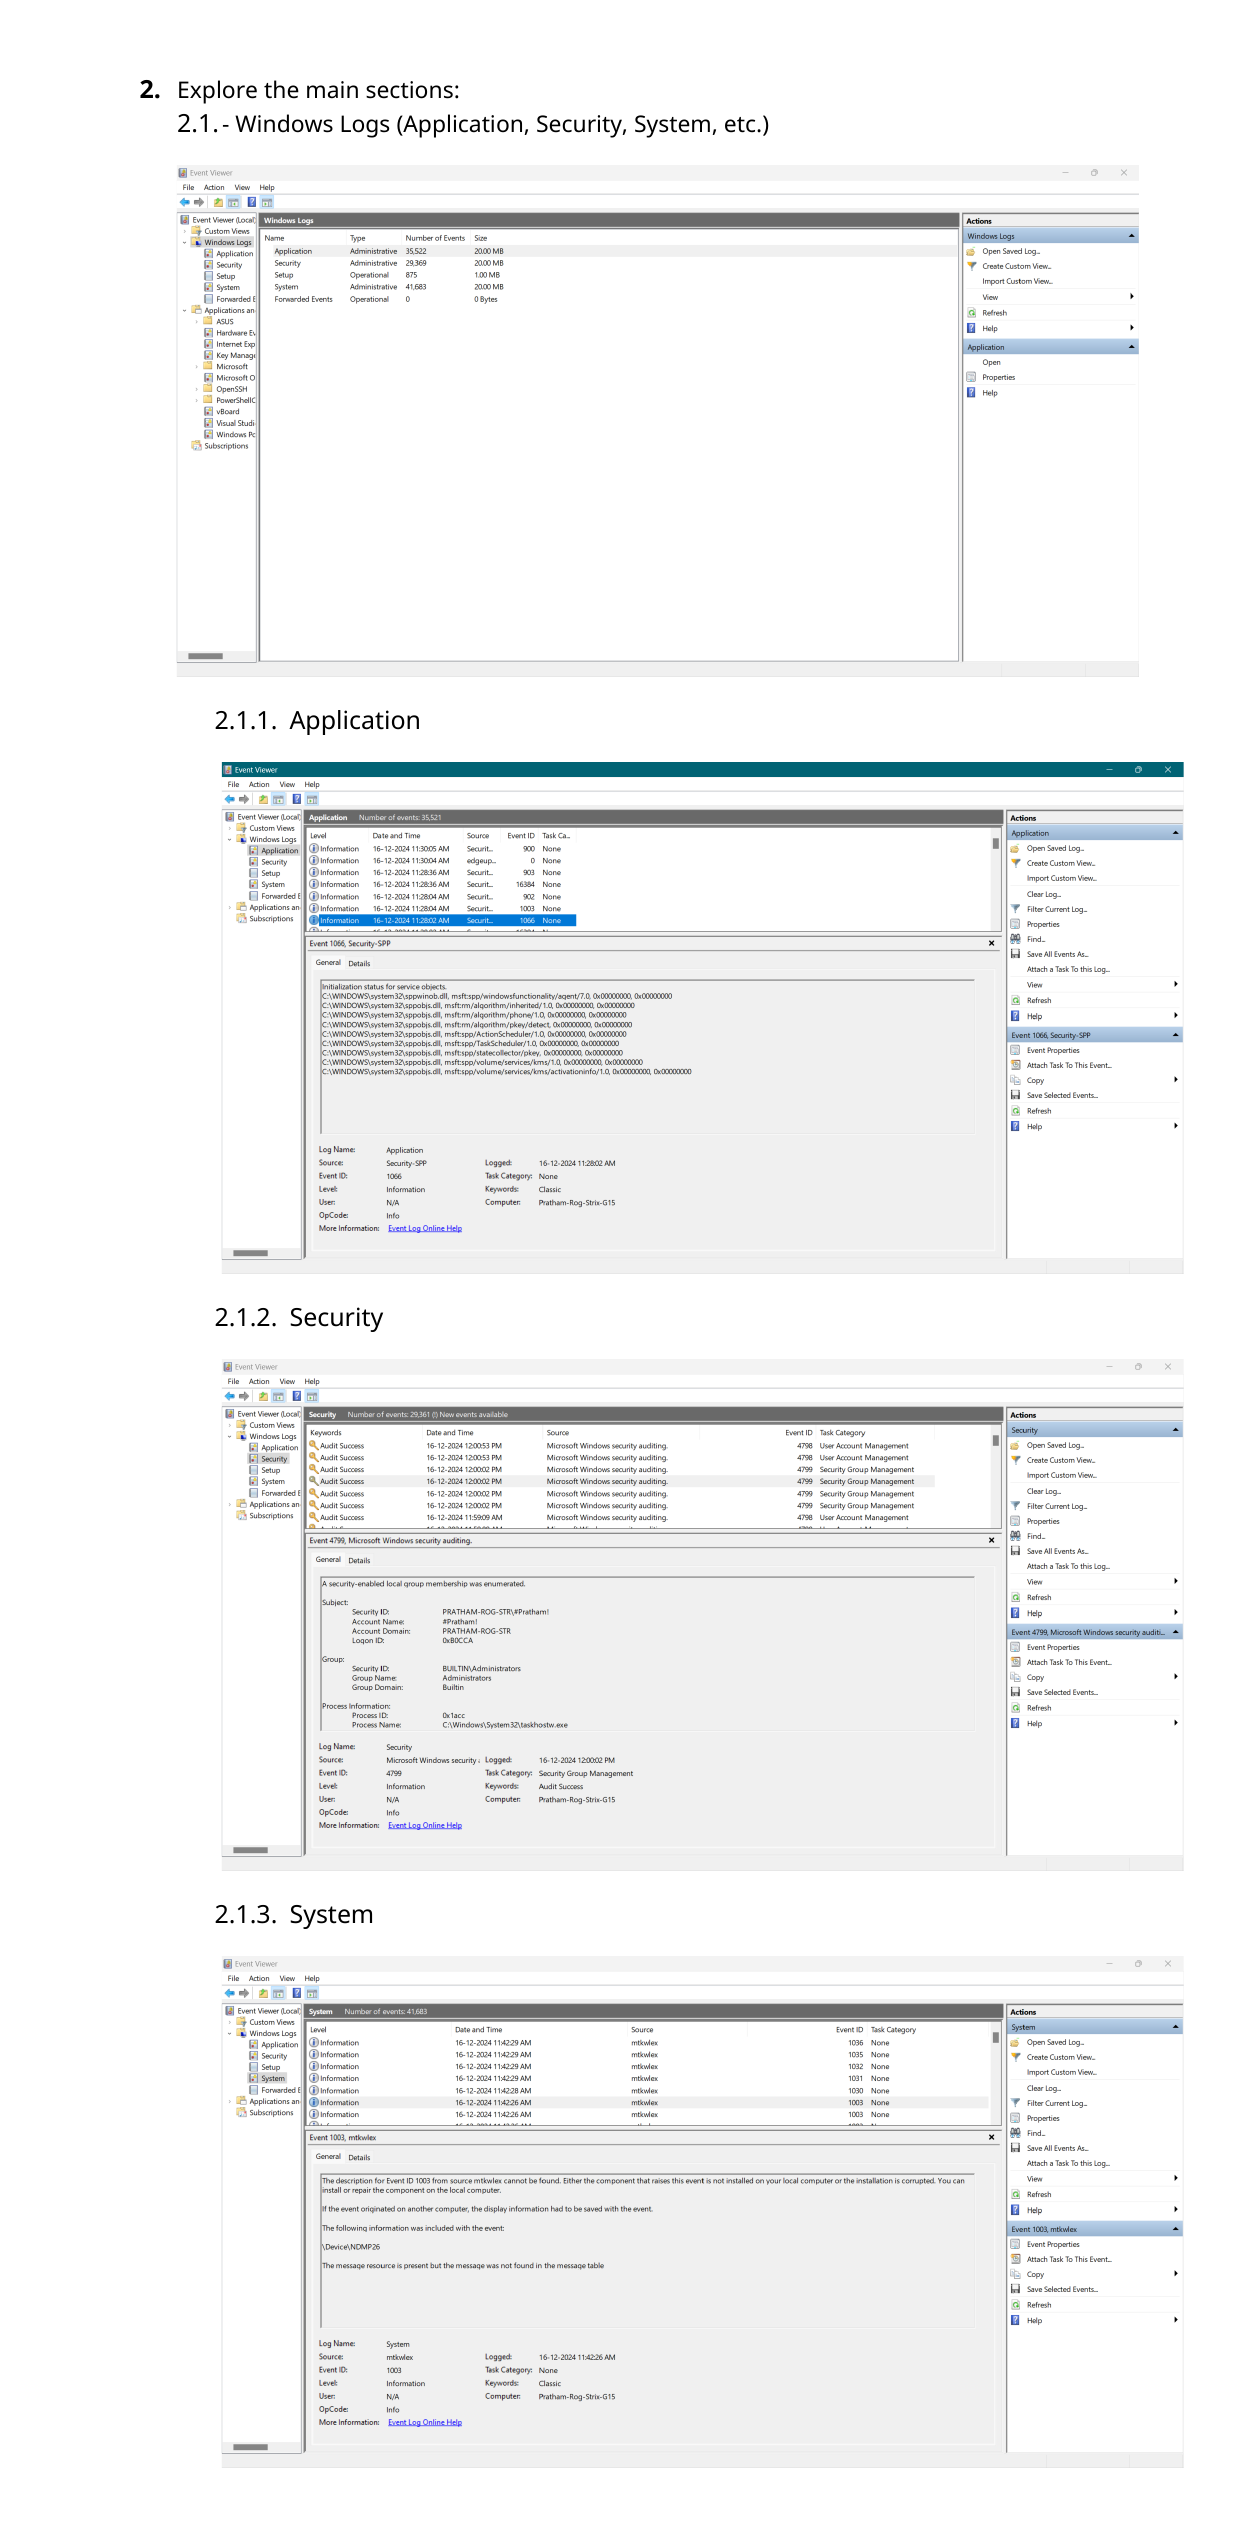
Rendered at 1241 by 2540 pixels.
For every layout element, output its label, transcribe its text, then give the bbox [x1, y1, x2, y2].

list Application [214, 703, 1101, 737]
list System [214, 1897, 1101, 1931]
picture [221, 1956, 1184, 2468]
list - Windows Logs (Application, Security, System, etc.) [177, 106, 1101, 140]
picture [221, 762, 1184, 1274]
picture [221, 1359, 1184, 1871]
list Security [214, 1300, 1101, 1334]
list Explore the main sections: [139, 72, 1101, 106]
picture [176, 165, 1139, 677]
